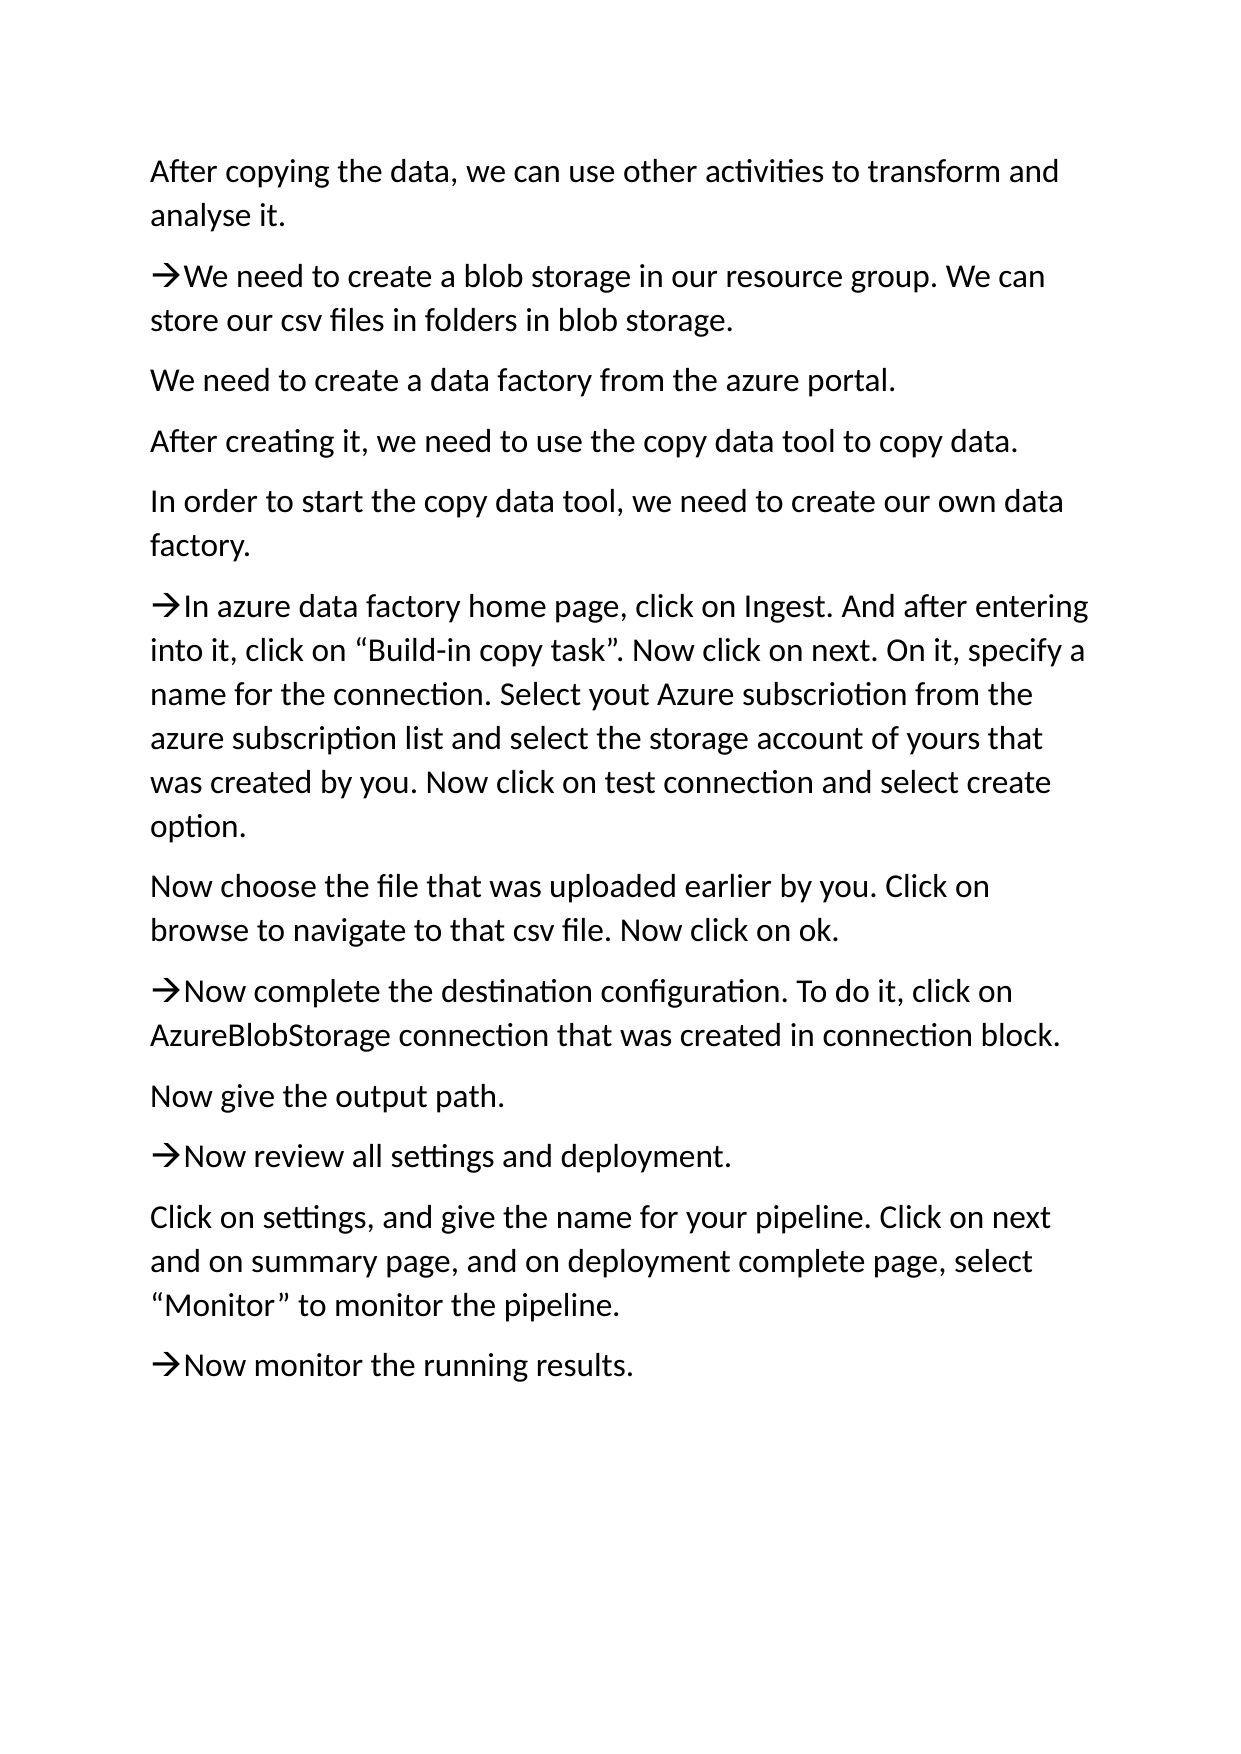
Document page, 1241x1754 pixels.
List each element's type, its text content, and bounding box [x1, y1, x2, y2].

text We need to create a blob storage in our resource group. We can store our csv files in folders in blob storage. [150, 254, 1090, 339]
text Now monitor the running results. [150, 1344, 1090, 1385]
text Now give the output path. [150, 1074, 1090, 1115]
text In order to start the copy data tool, we need to create our own data factory. [150, 480, 1090, 565]
text Now choose the file that was uploaded earlier by you. Click on browse to navigate to that csv file. Now click on ok. [150, 865, 1090, 950]
text Now complete the destination configuration. To do it, click on AzureBlobStorage connection that was created in connection block. [150, 970, 1090, 1055]
text We need to create a data factory from the azure portal. [150, 359, 1090, 400]
text After creating it, we need to use the copy data tool to copy data. [150, 420, 1090, 461]
text Click on settings, and give the name for your pipeline. Click on next and on summary page, and on deployment complete page, select “Monitor” to monitor the pipeline. [150, 1196, 1090, 1324]
text Now review all settings and deployment. [150, 1135, 1090, 1176]
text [150, 150, 1090, 235]
text In azure data factory home page, click on Ingest. And after entering into it, click on “Build-in copy task”. Now click on next. On it, specify a name for the connection. Select yout Azure subscriotion from the azure subscription list and select the storage account of yours that was created by you. Now click on test connection and select create option. [150, 585, 1090, 846]
